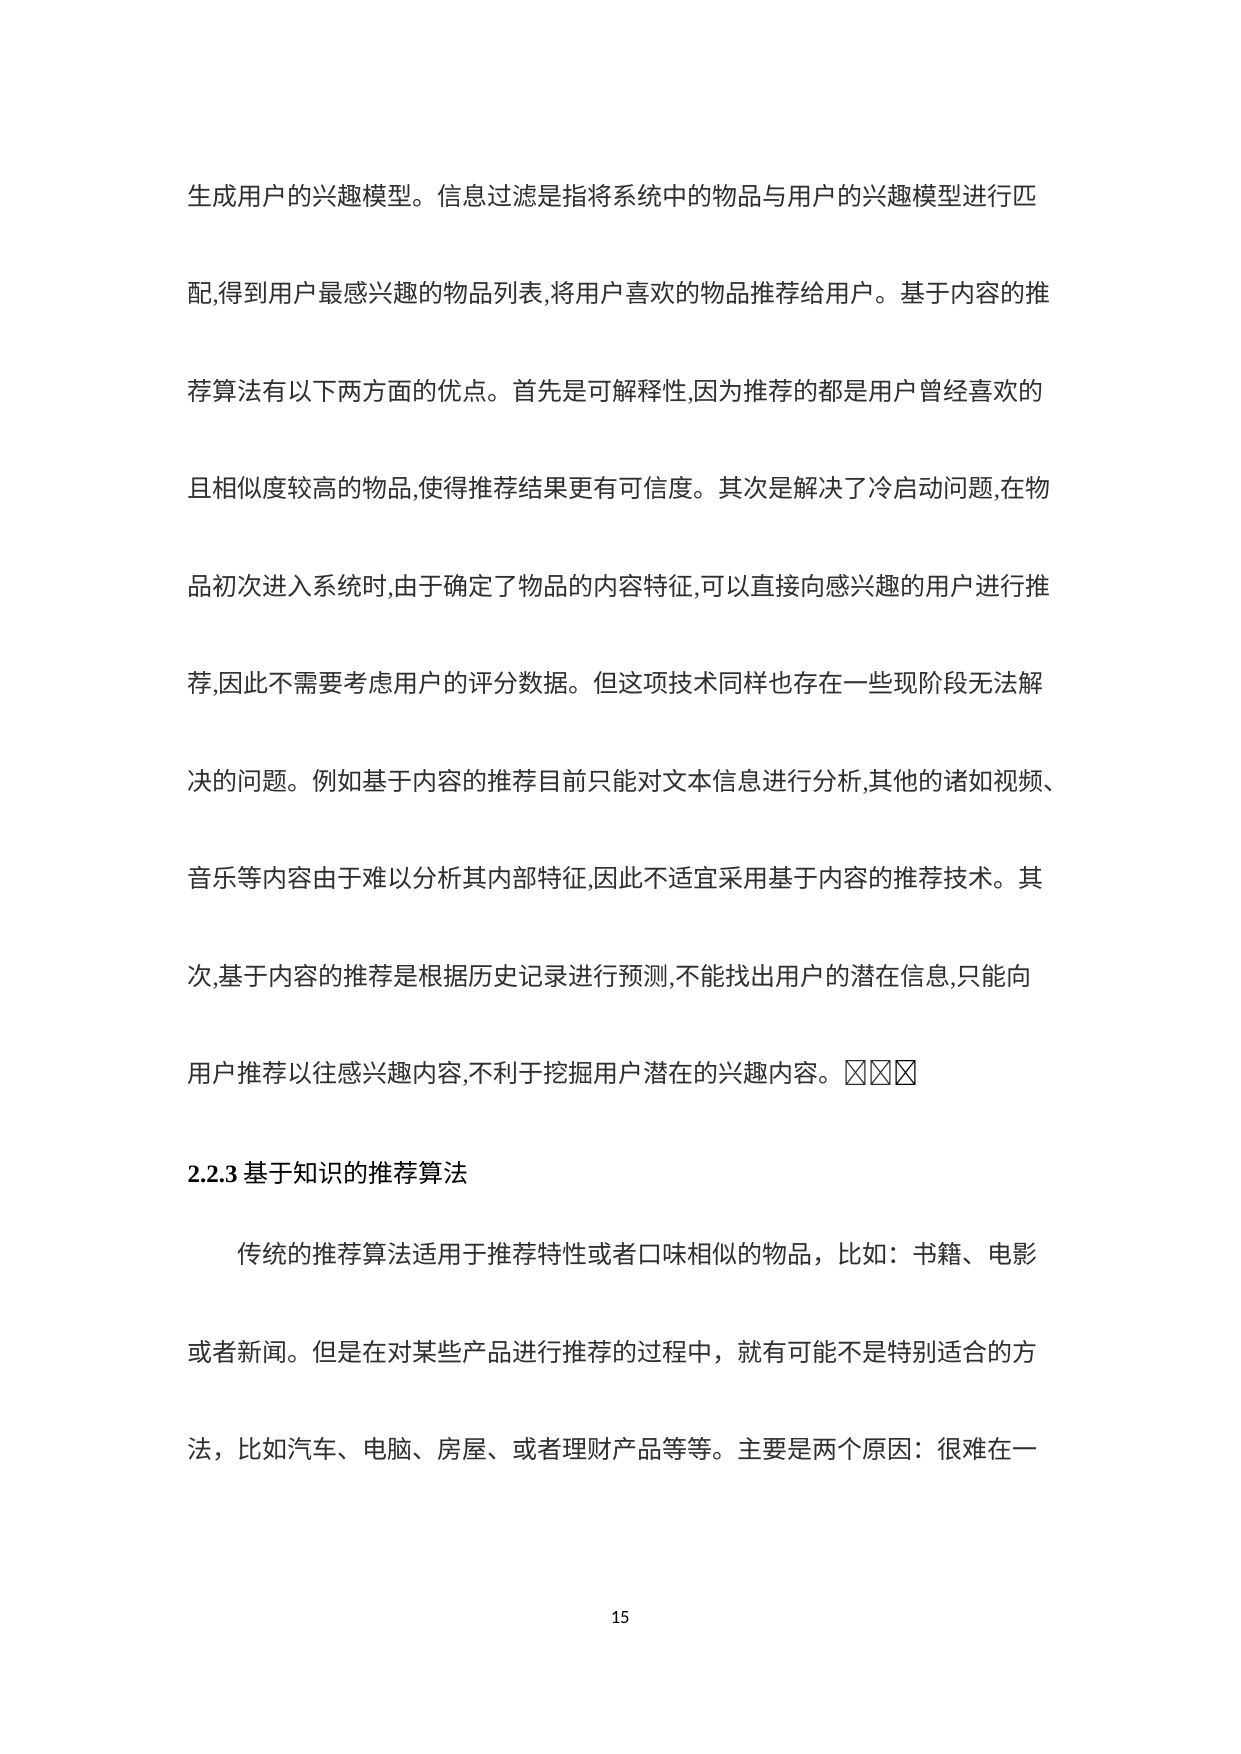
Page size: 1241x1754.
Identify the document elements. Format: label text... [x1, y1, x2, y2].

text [187, 162, 1053, 1104]
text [187, 1220, 1053, 1480]
subtitle 2.2.3 基于知识的推荐算法 [187, 1139, 1053, 1204]
